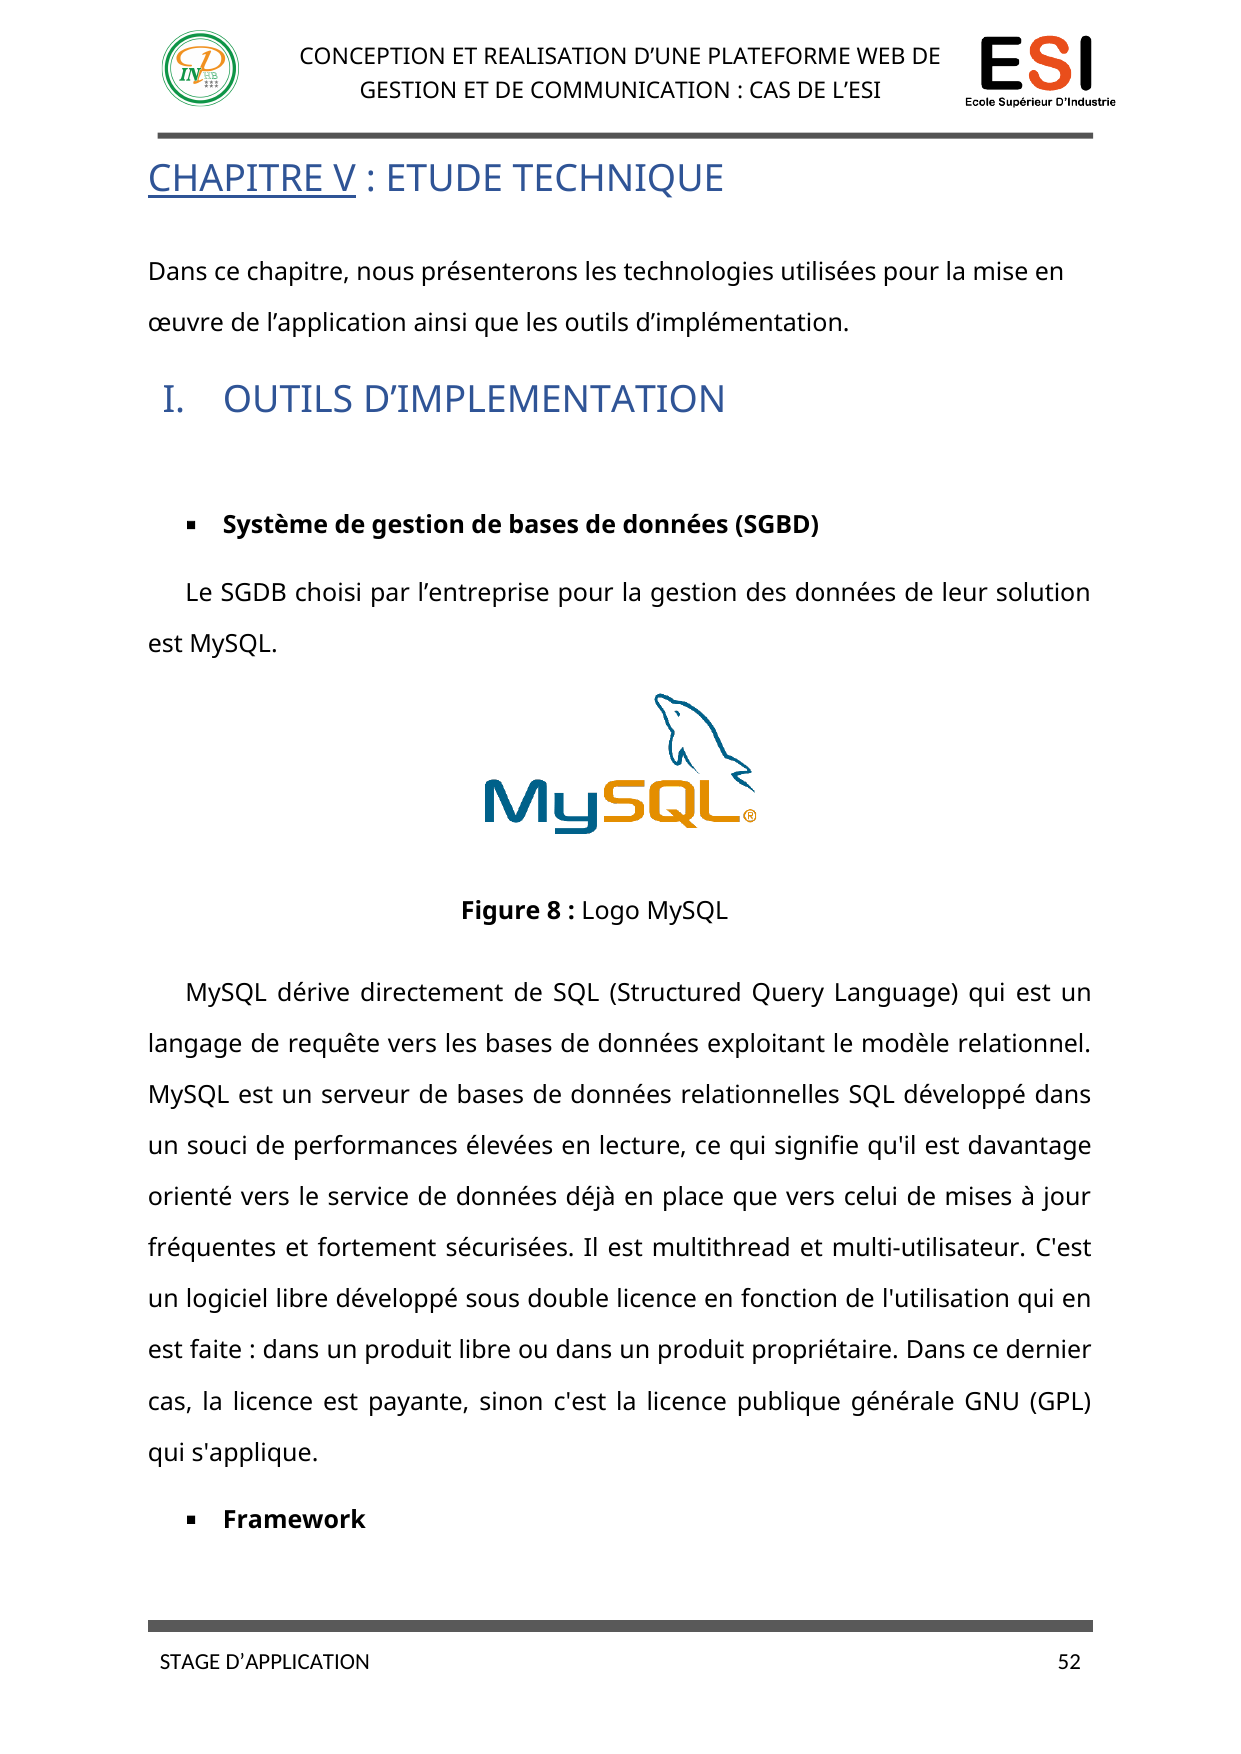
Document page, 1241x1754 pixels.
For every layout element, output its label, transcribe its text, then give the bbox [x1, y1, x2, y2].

subtitle OUTILS D’IMPLEMENTATION [185, 373, 1093, 424]
list Système de gestion de bases de données (SGBD) [185, 507, 1093, 541]
subtitle CHAPITRE V : ETUDE TECHNIQUE [148, 152, 1093, 203]
picture [484, 693, 757, 834]
text Dans ce chapitre, nous présenterons les technologies utilisées pour la mise en œuvre de l’application ainsi que les outils d’implémentation. [148, 254, 1093, 339]
picture [965, 35, 1116, 108]
picture [160, 28, 240, 108]
text Le SGDB choisi par l’entreprise pour la gestion des données de leur solution est MySQL. [148, 575, 1093, 660]
text MySQL dérive directement de SQL (Structured Query Language) qui est un langage de requête vers les bases de données exploitant le modèle relationnel. MySQL est un serveur de bases de données relationnelles SQL développé dans un souci de performances élevées en lecture, ce qui signifie qu'il est davantage orienté vers le service de données déjà en place que vers celui de mises à jour fréquentes et fortement sécurisées. Il est multithread et multi-utilisateur. C'est un logiciel libre développé sous double licence en fonction de l'utilisation qui en est faite : dans un produit libre ou dans un produit propriétaire. Dans ce dernier cas, la licence est payante, sinon c'est la licence publique générale GNU (GPL) qui s'applique. [148, 975, 1093, 1468]
list Framework [185, 1502, 1093, 1536]
